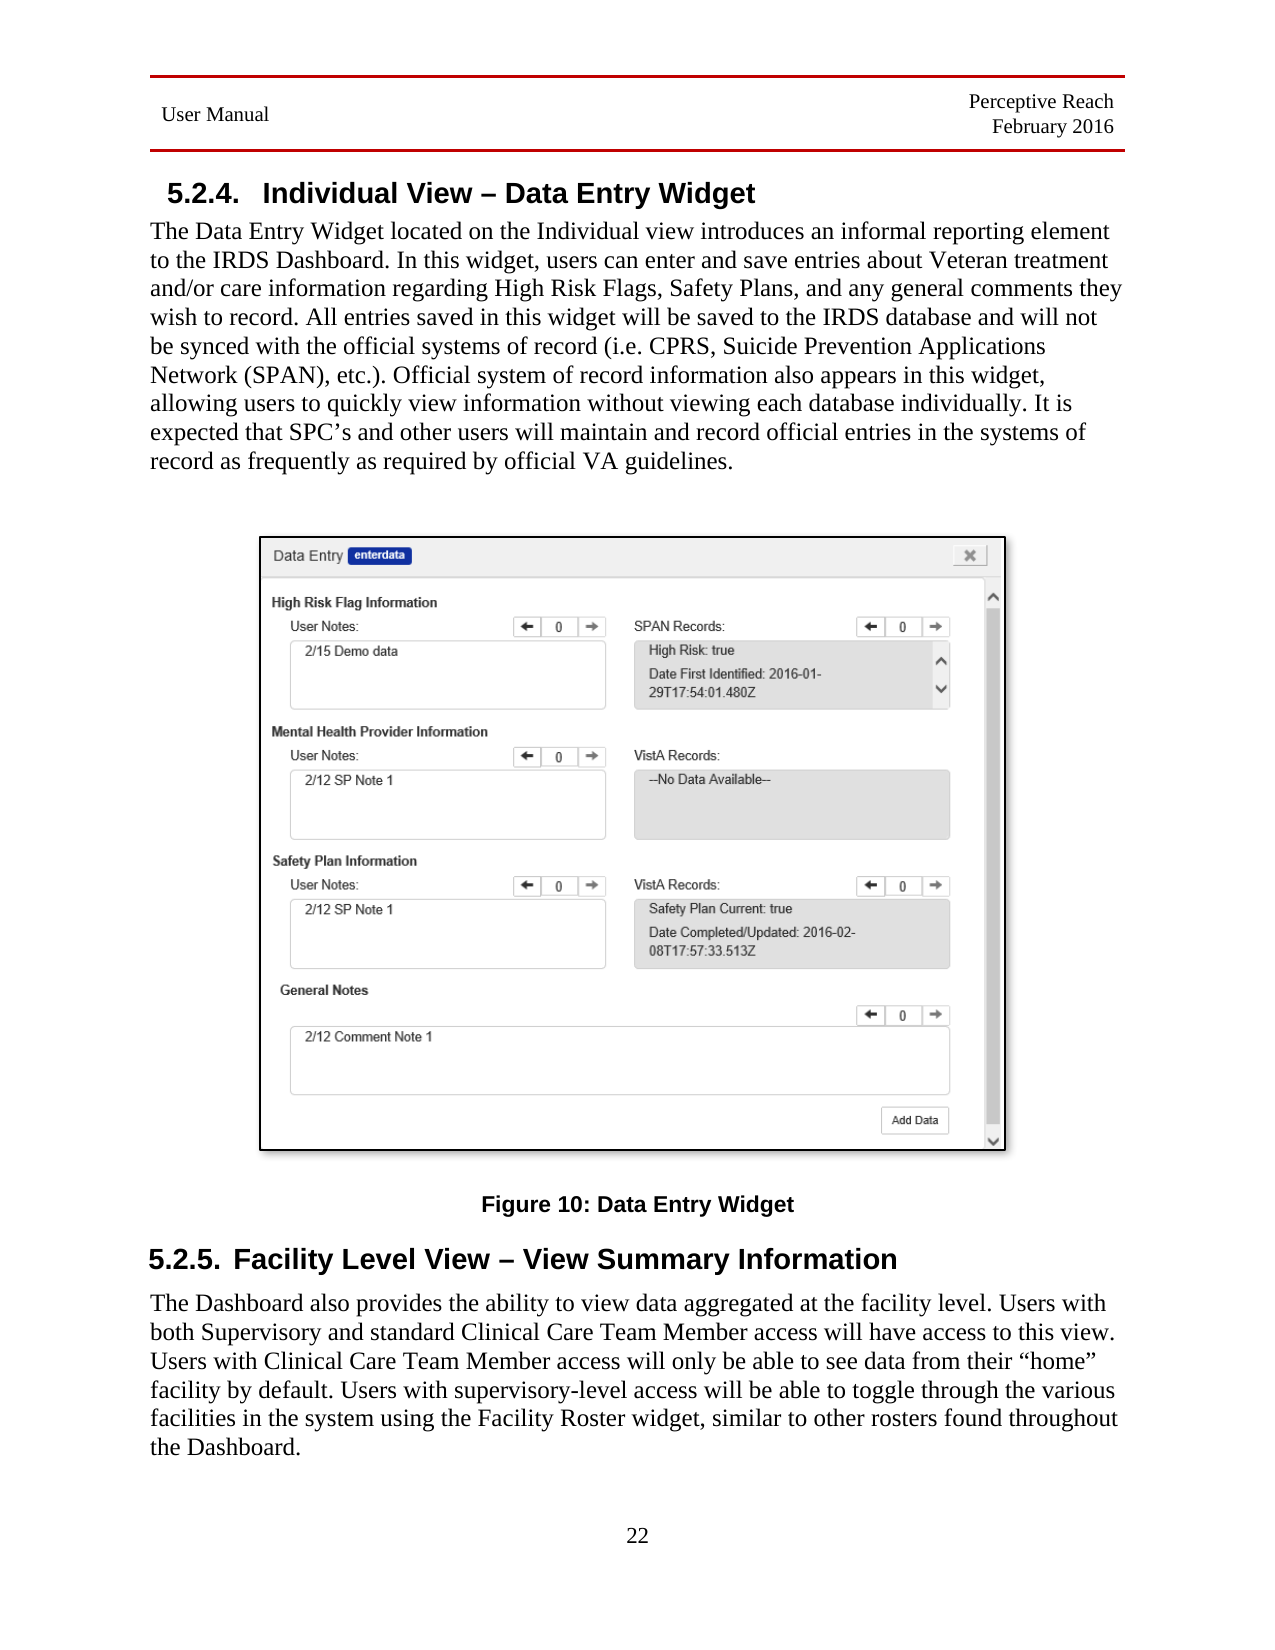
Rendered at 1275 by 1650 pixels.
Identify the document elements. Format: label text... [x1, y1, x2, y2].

text The Dashboard also provides the ability to view data aggregated at the facility level. Users with both Supervisory and standard Clinical Care Team Member access will have access to this view. Users with Clinical Care Team Member access will only be able to see data from their “home” facility by default. Users with supervisory-level access will be able to toggle through the various facilities in the system using the Facility Roster widget, similar to other rosters found throughout the Dashboard. [150, 1288, 1125, 1461]
subtitle Individual View – Data Entry Widget [167, 176, 1125, 210]
picture [261, 538, 1004, 1149]
subtitle Facility Level View – View Summary Information [148, 1242, 1125, 1276]
text The Data Entry Widget located on the Individual view introduces an informal reporting element to the IRDS Dashboard. In this widget, users can enter and save entries about Veteran treatment and/or care information regarding High Risk Flags, Safety Plans, and any general comments they wish to record. All entries saved in this widget will be saved to the IRDS database and will not be synced with the official systems of record (i.e. CPRS, Suicide Prevention Applications Network (SPAN), etc.). Official system of record information also appears in this widget, allowing users to quickly view information without viewing each database individually. It is expected that SPC’s and other users will maintain and record official entries in the systems of record as frequently as required by official VA guidelines. [150, 216, 1125, 475]
